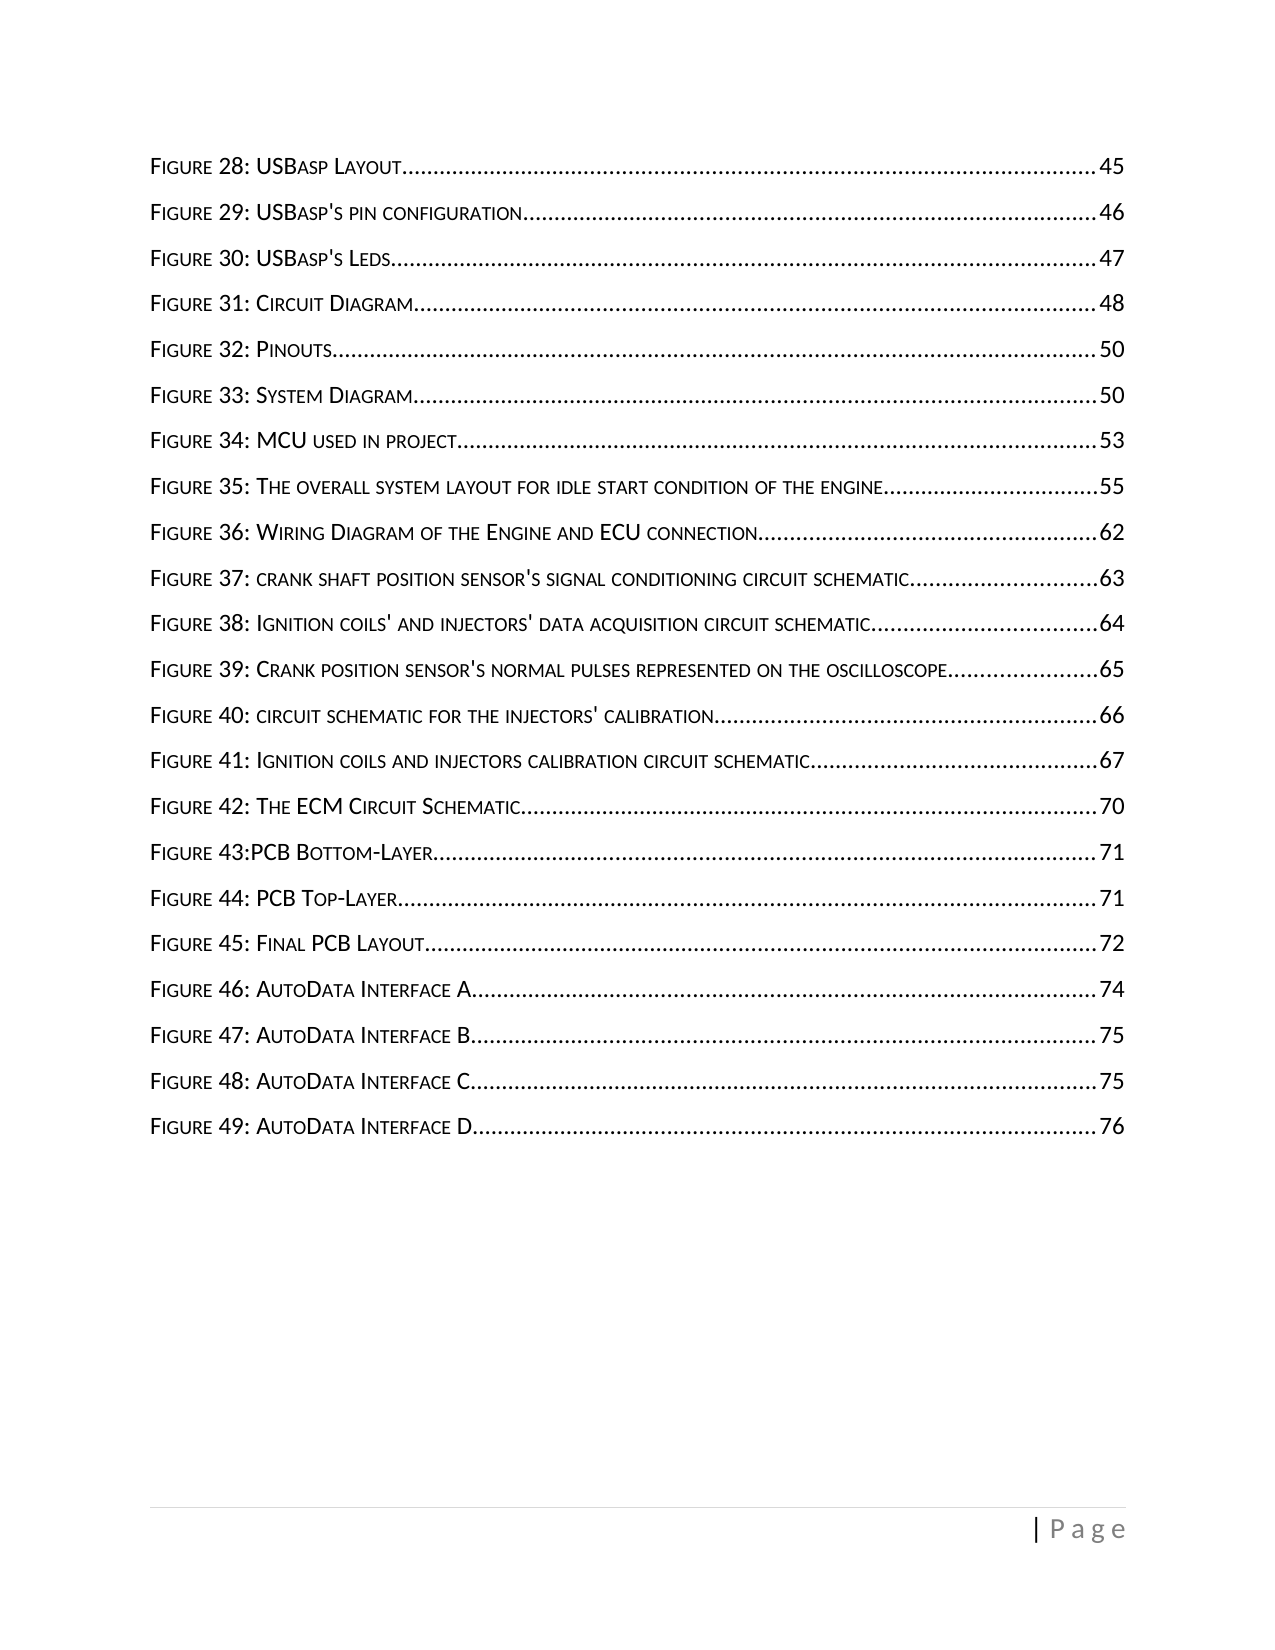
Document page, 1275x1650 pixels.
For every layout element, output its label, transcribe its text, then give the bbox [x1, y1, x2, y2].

text Figure 38: Ignition coils' and injectors' data acquisition circuit schematic 64 [150, 607, 1126, 638]
text Figure 46: AutoData Interface A 74 [150, 973, 1126, 1004]
text Figure 40: circuit schematic for the injectors' calibration 66 [150, 699, 1126, 729]
text Figure 29: USBasp's pin configuration 46 [150, 196, 1126, 226]
text Figure 30: USBasp's Leds 47 [150, 242, 1126, 272]
text Figure 35: The overall system layout for idle start condition of the engine 55 [150, 470, 1126, 501]
text Figure 36: Wiring Diagram of the Engine and ECU connection 62 [150, 516, 1126, 547]
text Figure 45: Final PCB Layout 72 [150, 928, 1126, 958]
text Figure 39: Crank position sensor's normal pulses represented on the oscilloscope 65 [150, 653, 1126, 684]
text Figure 42: The ECM Circuit Schematic 70 [150, 790, 1126, 821]
text Figure 49: AutoData Interface D 76 [150, 1111, 1126, 1141]
text Figure 31: Circuit Diagram 48 [150, 287, 1126, 318]
text Figure 43:PCB Bottom-Layer 71 [150, 836, 1126, 867]
text Figure 48: AutoData Interface C 75 [150, 1065, 1126, 1095]
text Figure 41: Ignition coils and injectors calibration circuit schematic 67 [150, 745, 1126, 775]
text Figure 33: System Diagram 50 [150, 379, 1126, 409]
text Figure 44: PCB Top-Layer 71 [150, 882, 1126, 912]
text Figure 47: AutoData Interface B 75 [150, 1019, 1126, 1049]
text Figure 32: Pinouts 50 [150, 333, 1126, 364]
text Figure 28: USBasp Layout 45 [150, 150, 1126, 181]
text Figure 37: crank shaft position sensor's signal conditioning circuit schematic 63 [150, 562, 1126, 592]
text Figure 34: MCU used in project 53 [150, 424, 1126, 455]
